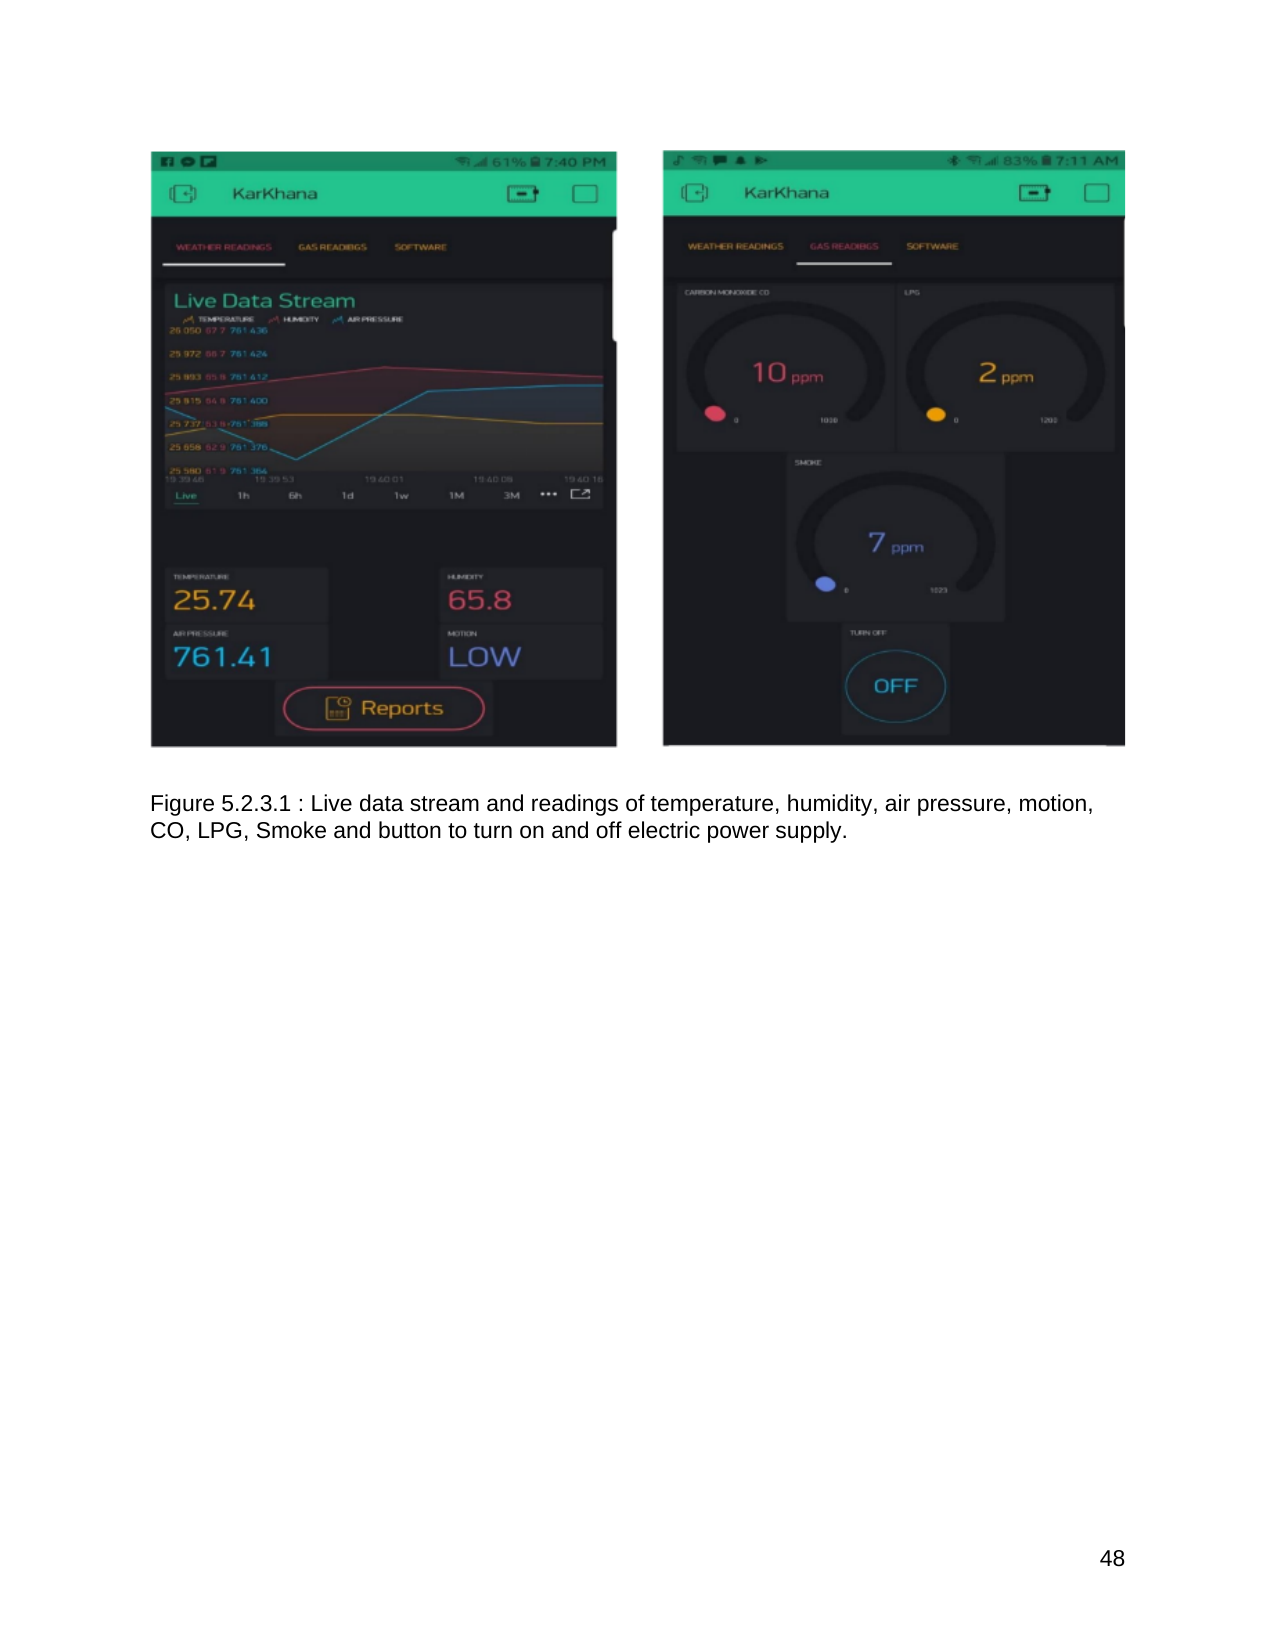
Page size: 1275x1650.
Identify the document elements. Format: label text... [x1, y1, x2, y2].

text Figure 5.2.3.1 : Live data stream and readings of temperature, humidity, air pressure, motion, CO, LPG, Smoke and button to turn on and off electric power supply. [150, 790, 1125, 843]
picture [150, 150, 1125, 748]
